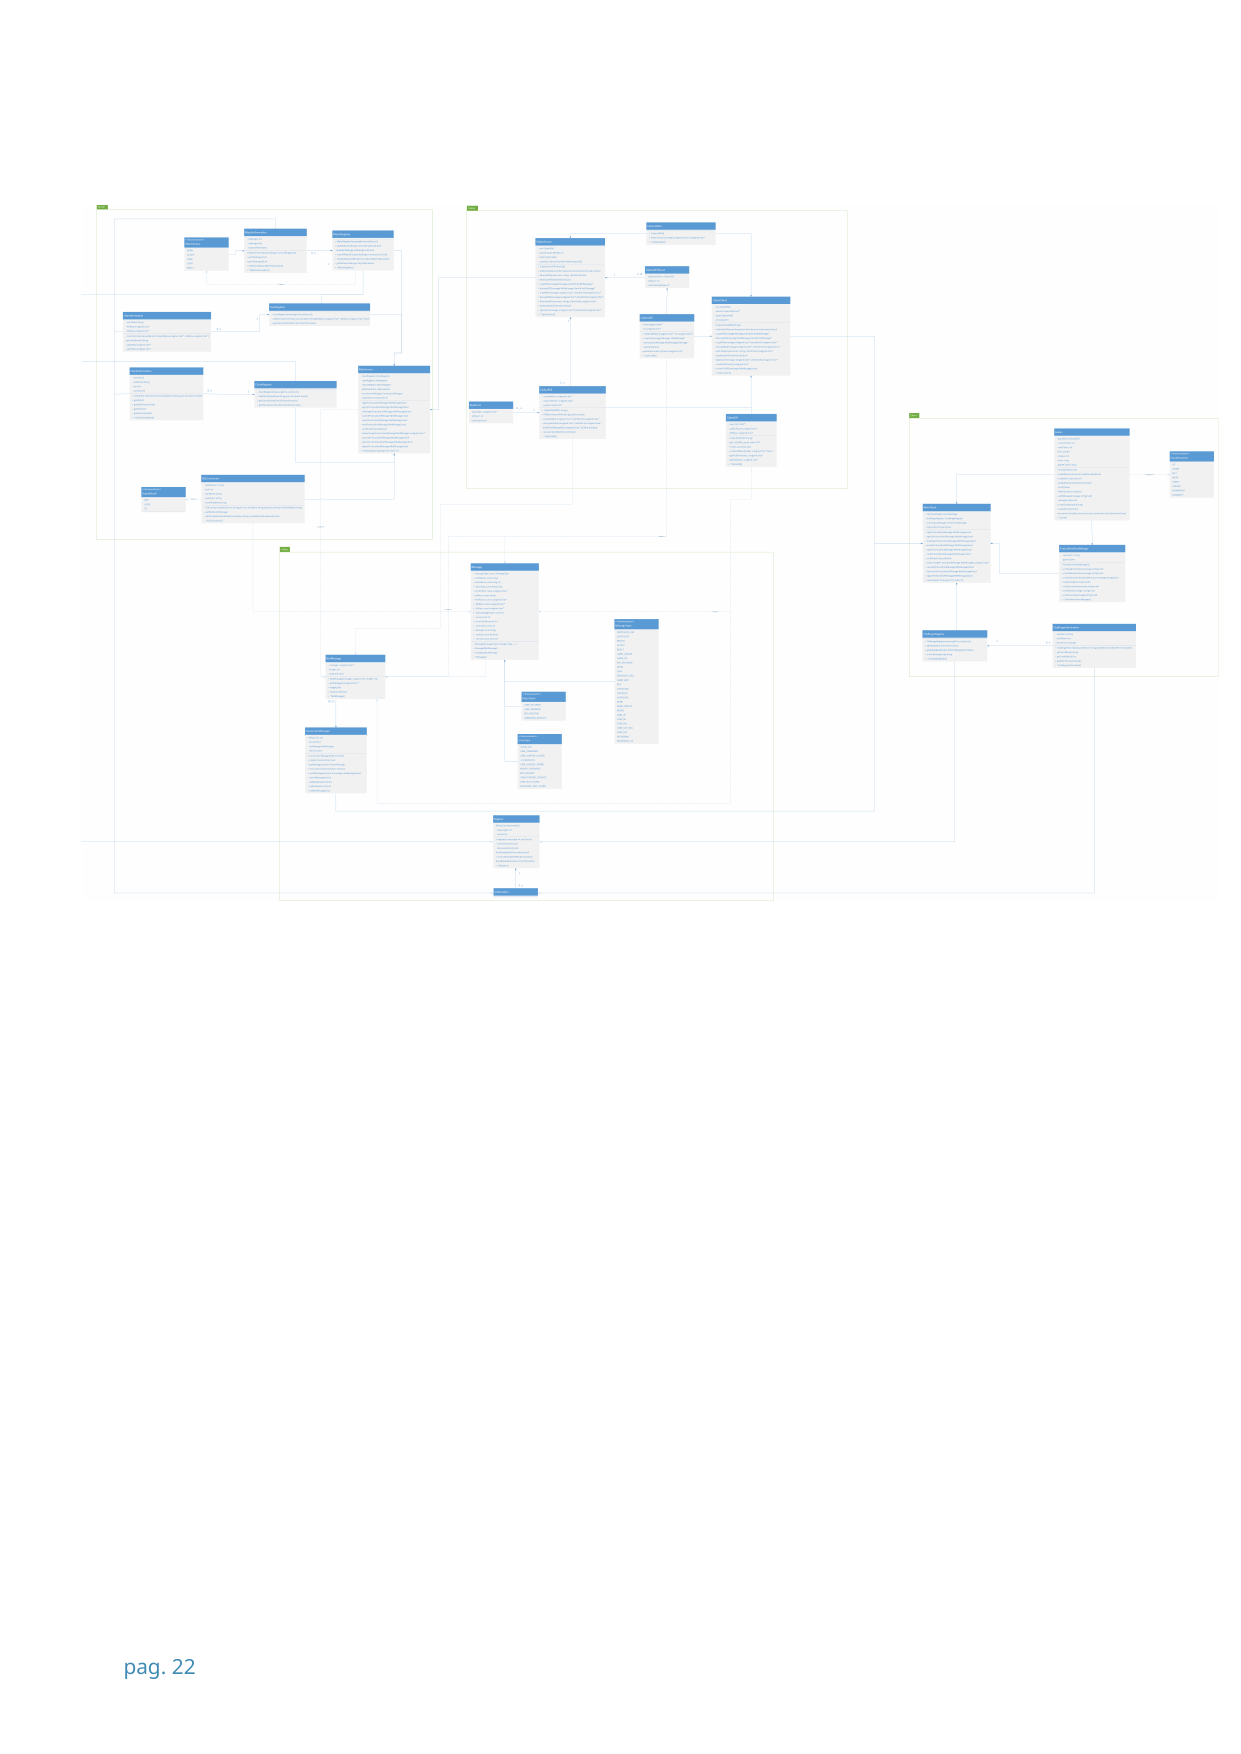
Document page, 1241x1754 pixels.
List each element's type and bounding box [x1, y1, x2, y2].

picture [81, 205, 1219, 901]
